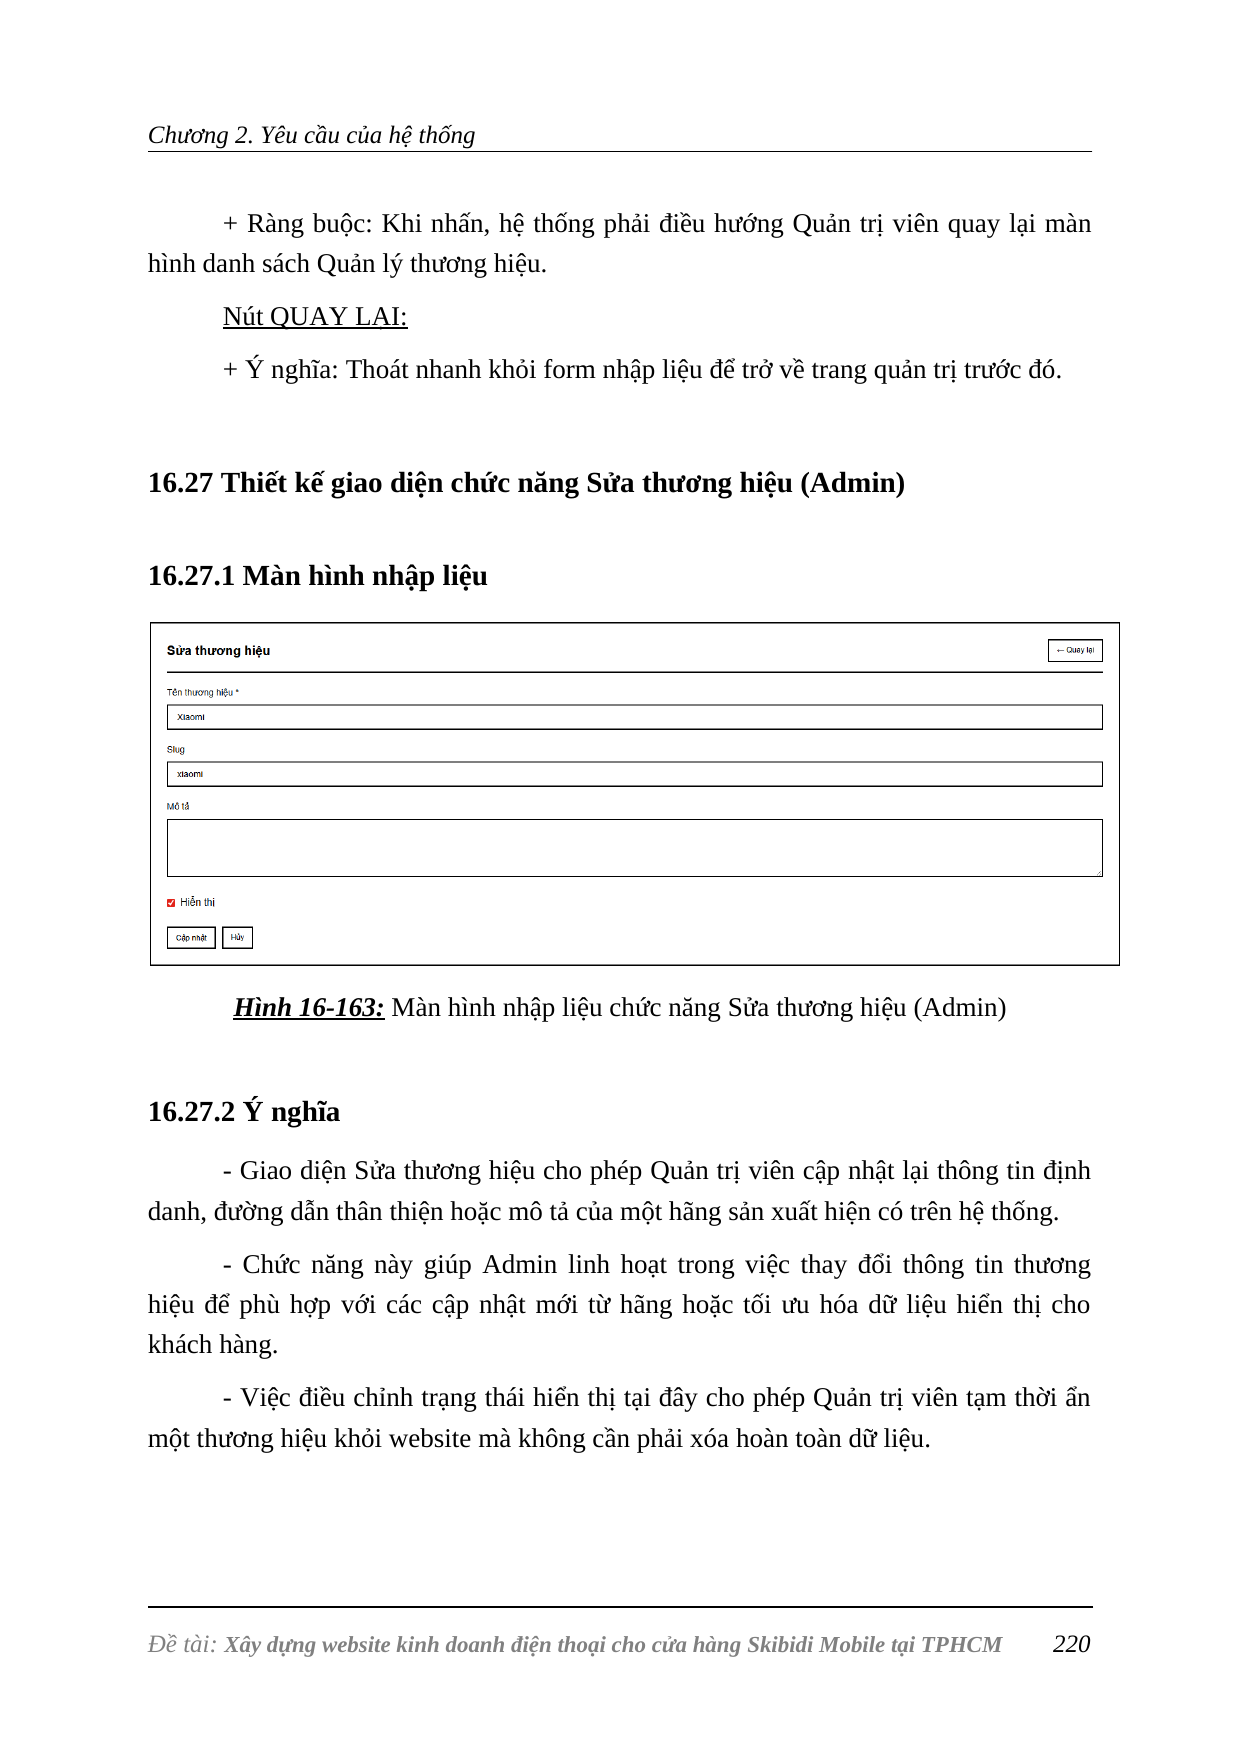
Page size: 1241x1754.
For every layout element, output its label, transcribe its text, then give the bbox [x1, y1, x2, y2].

text - Chức năng này giúp Admin linh hoạt trong việc thay đổi thông tin thương hiệu để phù hợp với các cập nhật mới từ hãng hoặc tối ưu hóa dữ liệu hiển thị cho khách hàng. [148, 1248, 1092, 1360]
text + Ràng buộc: Khi nhấn, hệ thống phải điều hướng Quản trị viên quay lại màn hình danh sách Quản lý thương hiệu. [148, 207, 1092, 278]
subtitle Màn hình nhập liệu [148, 552, 1092, 593]
text + Ý nghĩa: Thoát nhanh khỏi form nhập liệu để trở về trang quản trị trước đó. [148, 353, 1092, 384]
text - Việc điều chỉnh trạng thái hiển thị tại đây cho phép Quản trị viên tạm thời ẩn một thương hiệu khỏi website mà không cần phải xóa hoàn toàn dữ liệu. [148, 1381, 1092, 1453]
text - Giao diện Sửa thương hiệu cho phép Quản trị viên cập nhật lại thông tin định danh, đường dẫn thân thiện hoặc mô tả của một hãng sản xuất hiện có trên hệ thống. [148, 1154, 1092, 1226]
subtitle Ý nghĩa [148, 1088, 1092, 1129]
picture [147, 618, 1123, 970]
text Nút QUAY LẠI: [148, 300, 1092, 331]
subtitle Thiết kế giao diện chức năng Sửa thương hiệu (Admin) [148, 456, 1092, 502]
